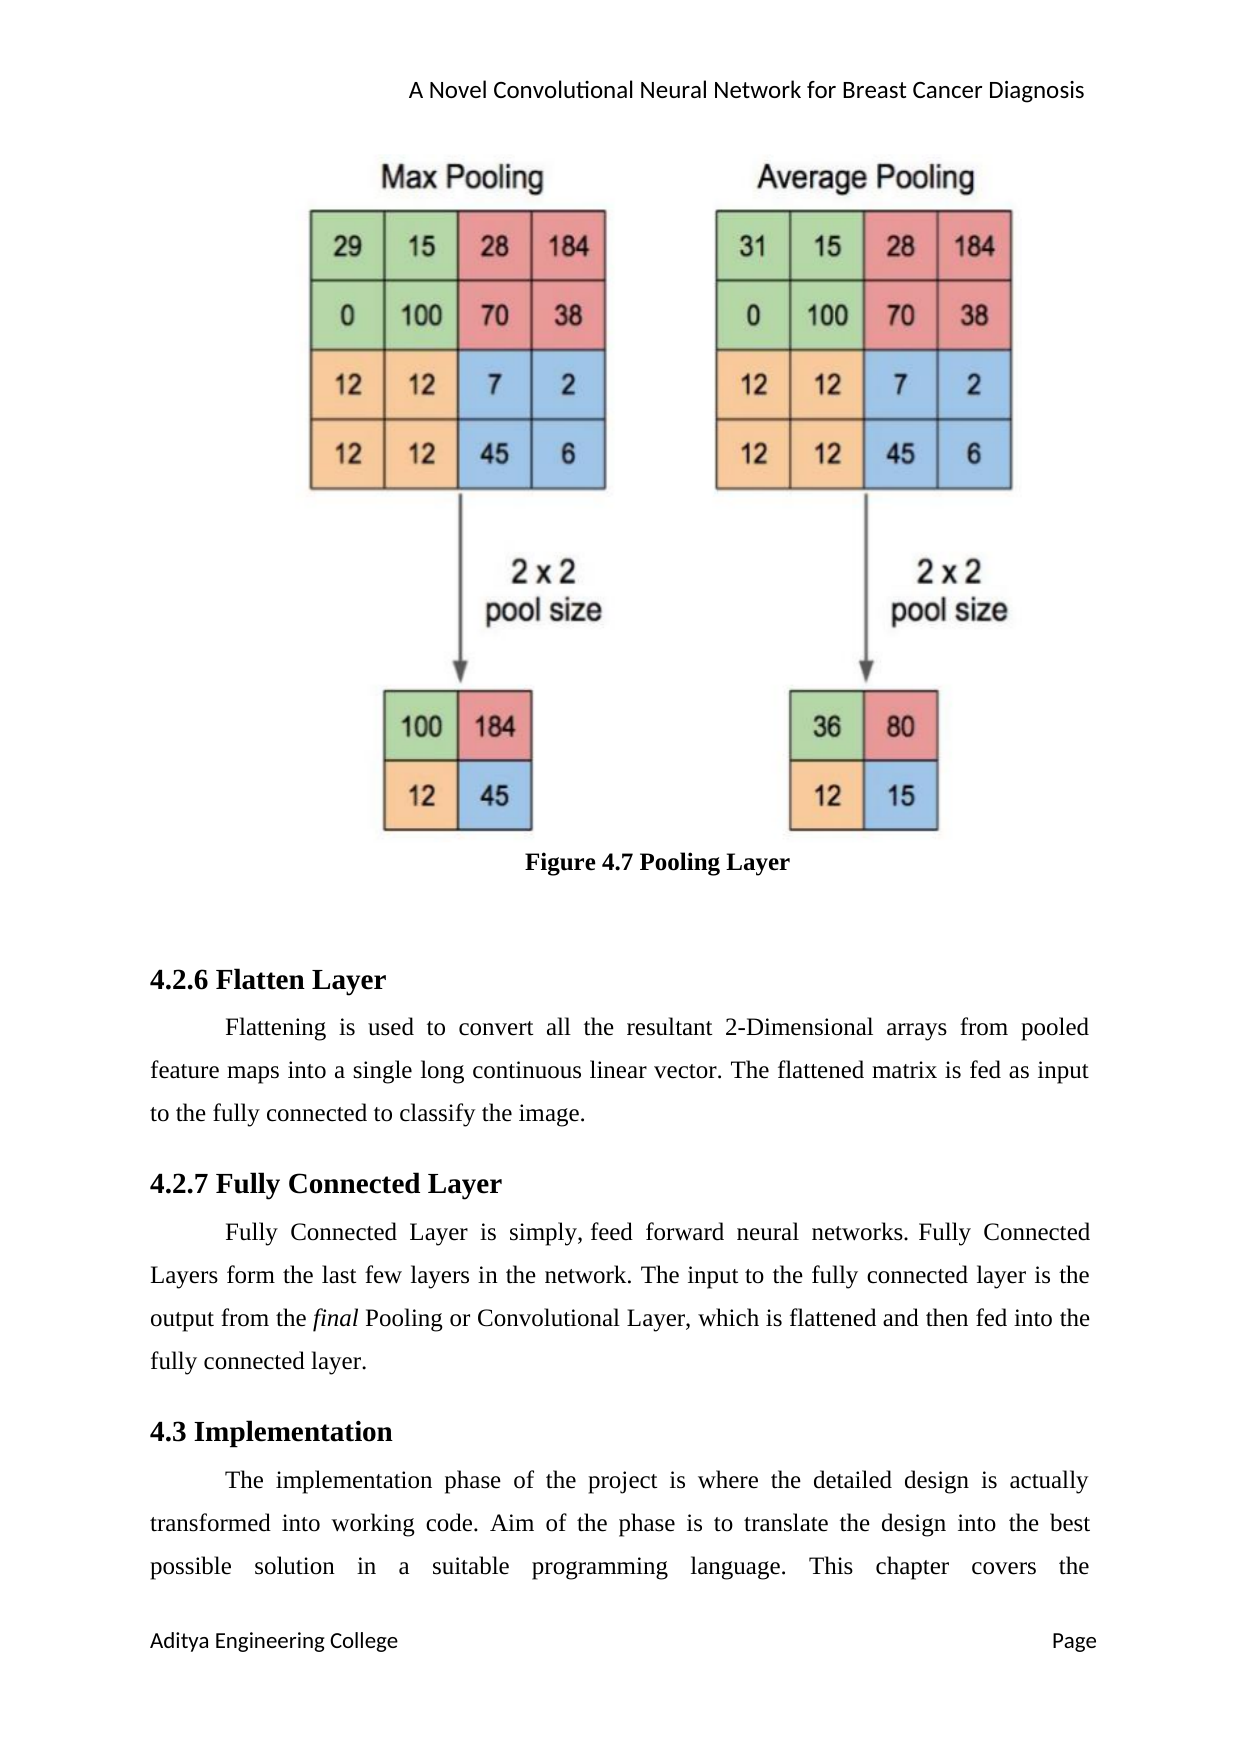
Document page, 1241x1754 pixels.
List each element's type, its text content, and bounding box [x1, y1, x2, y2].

text Flattening is used to convert all the resultant 2-Dimensional arrays from pooled feature maps into a single long continuous linear vector. The flattened matrix is fed as input to the fully connected to classify the image. [150, 1012, 1090, 1127]
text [150, 1465, 1090, 1580]
text 4.3 Implementation [150, 1414, 1090, 1448]
text 4.2.6 Flatten Layer [150, 962, 1090, 995]
text Figure 4.7 Pooling Layer [225, 847, 1090, 876]
text 4.2.7 Fully Connected Layer [150, 1167, 1090, 1200]
picture [285, 150, 1031, 847]
text Fully Connected Layer is simply, feed forward neural networks. Fully Connected Layers form the last few layers in the network. The input to the fully connected layer is the output from the final Pooling or Convolutional Layer, which is flattened and then fed into the fully connected layer. [150, 1217, 1090, 1375]
